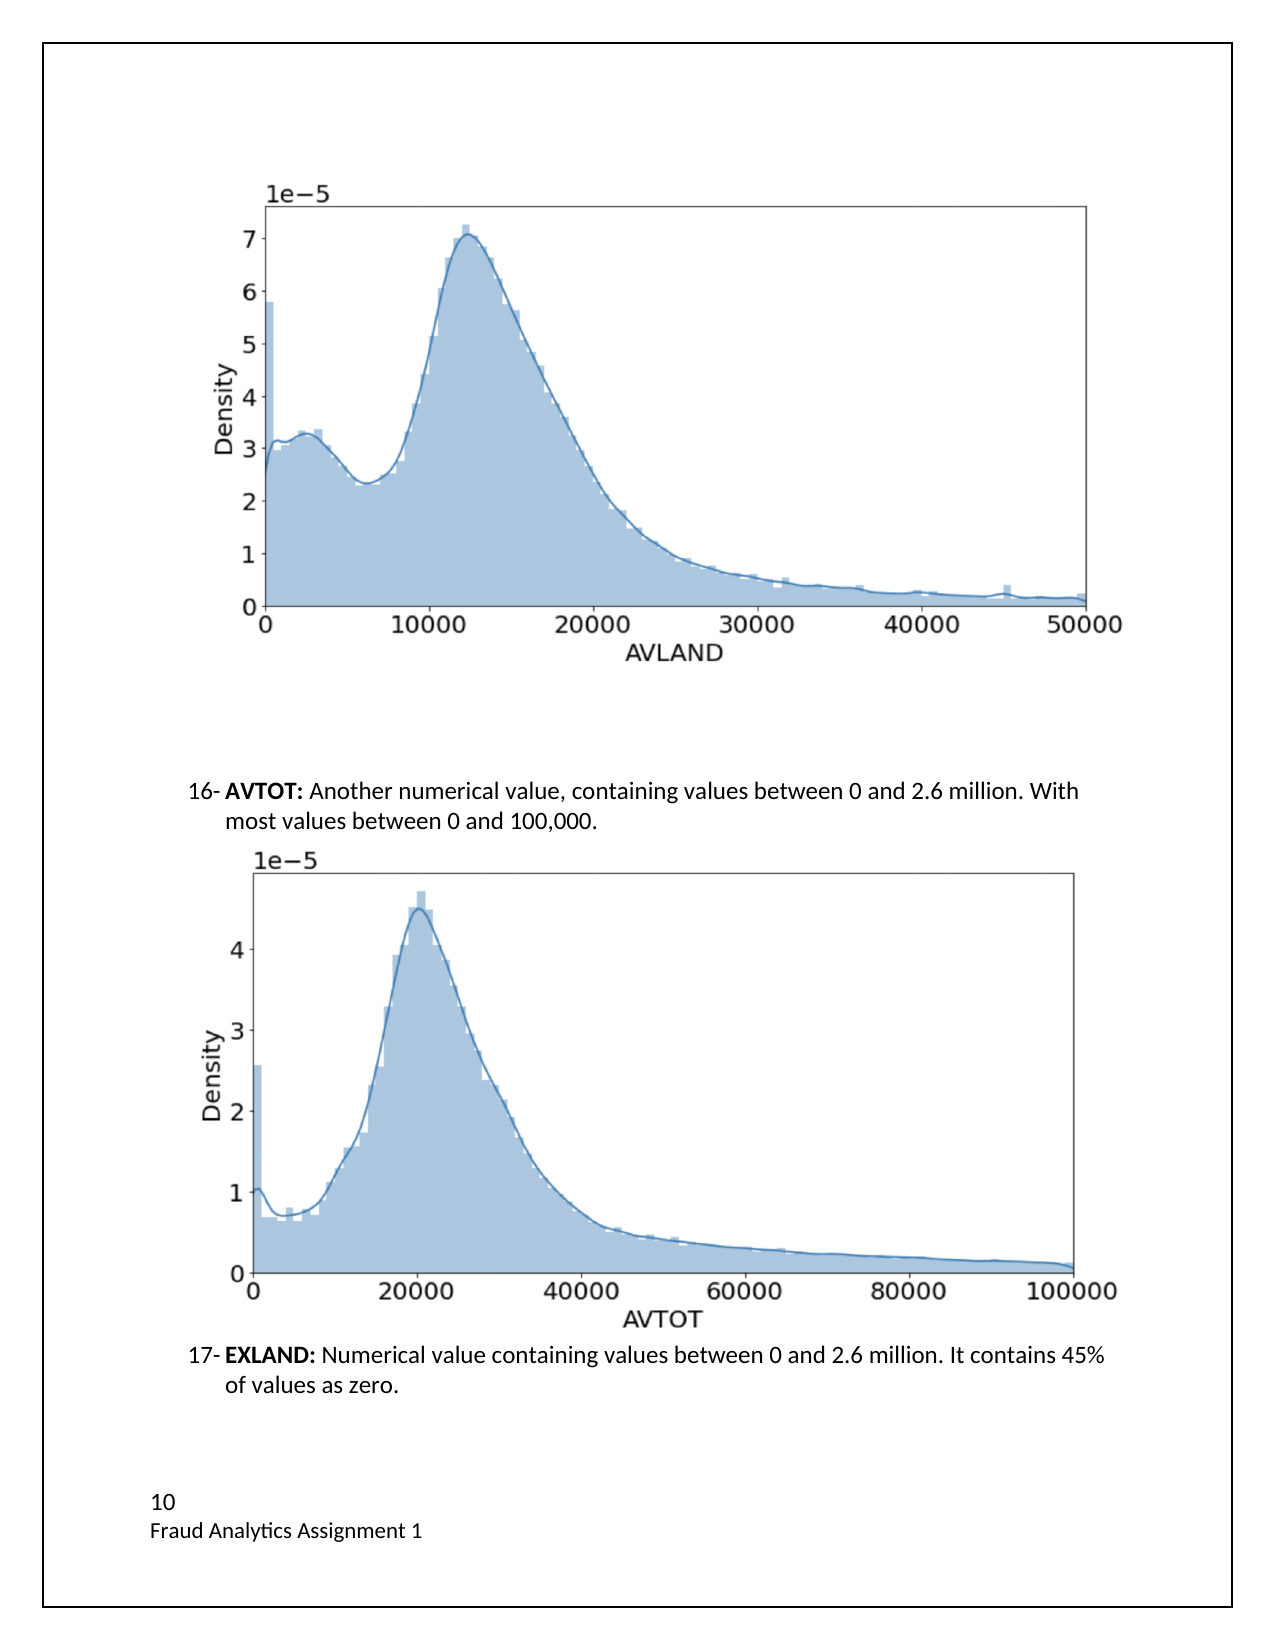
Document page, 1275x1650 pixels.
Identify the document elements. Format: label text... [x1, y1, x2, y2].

picture [187, 836, 1163, 1339]
picture [187, 180, 1163, 684]
list AVTOT: Another numerical value, containing values between 0 and 2.6 million. With most values between 0 and 100,000. [187, 775, 1125, 836]
list EXLAND: Numerical value containing values between 0 and 2.6 million. It contains 45% of values as zero. [187, 1339, 1125, 1400]
